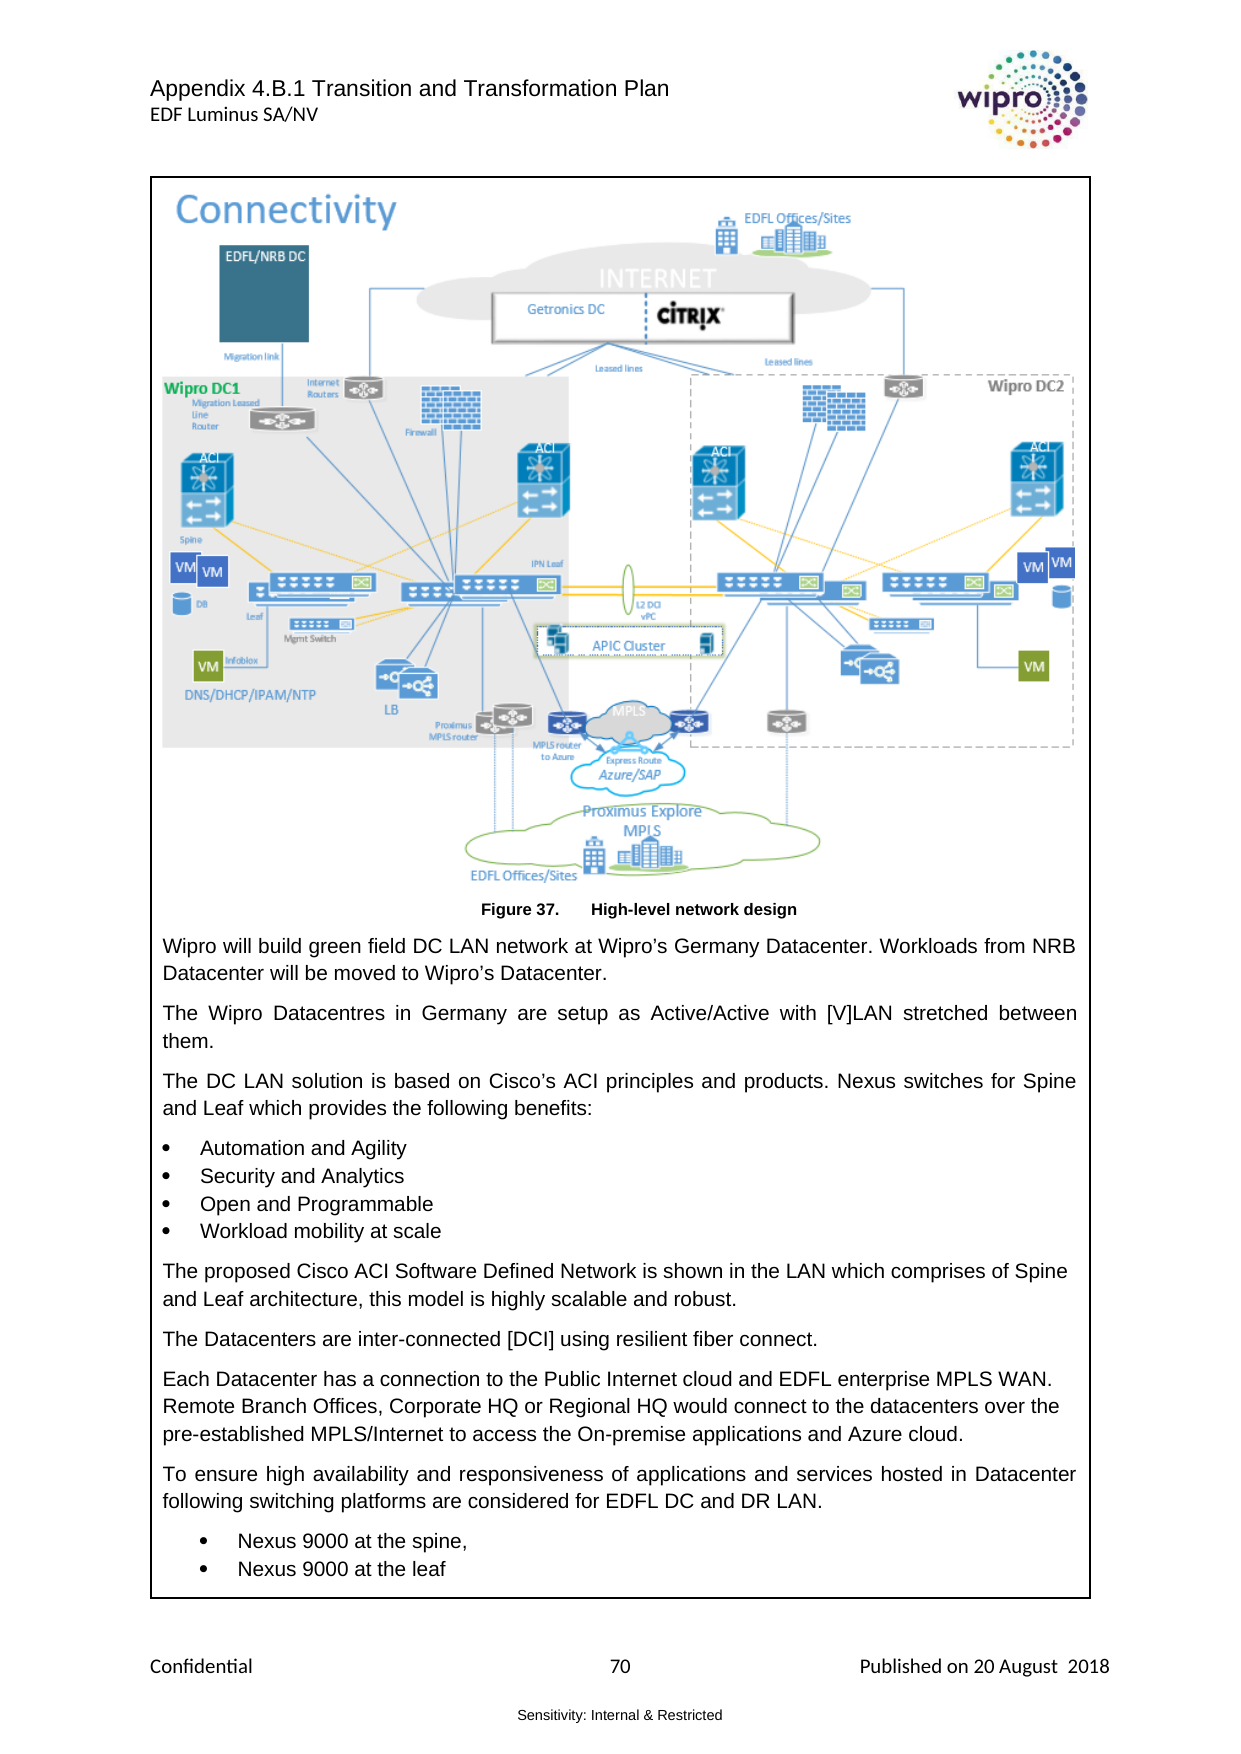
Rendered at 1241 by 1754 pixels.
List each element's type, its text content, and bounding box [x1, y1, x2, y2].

picture [943, 48, 1091, 151]
picture [162, 190, 1075, 883]
